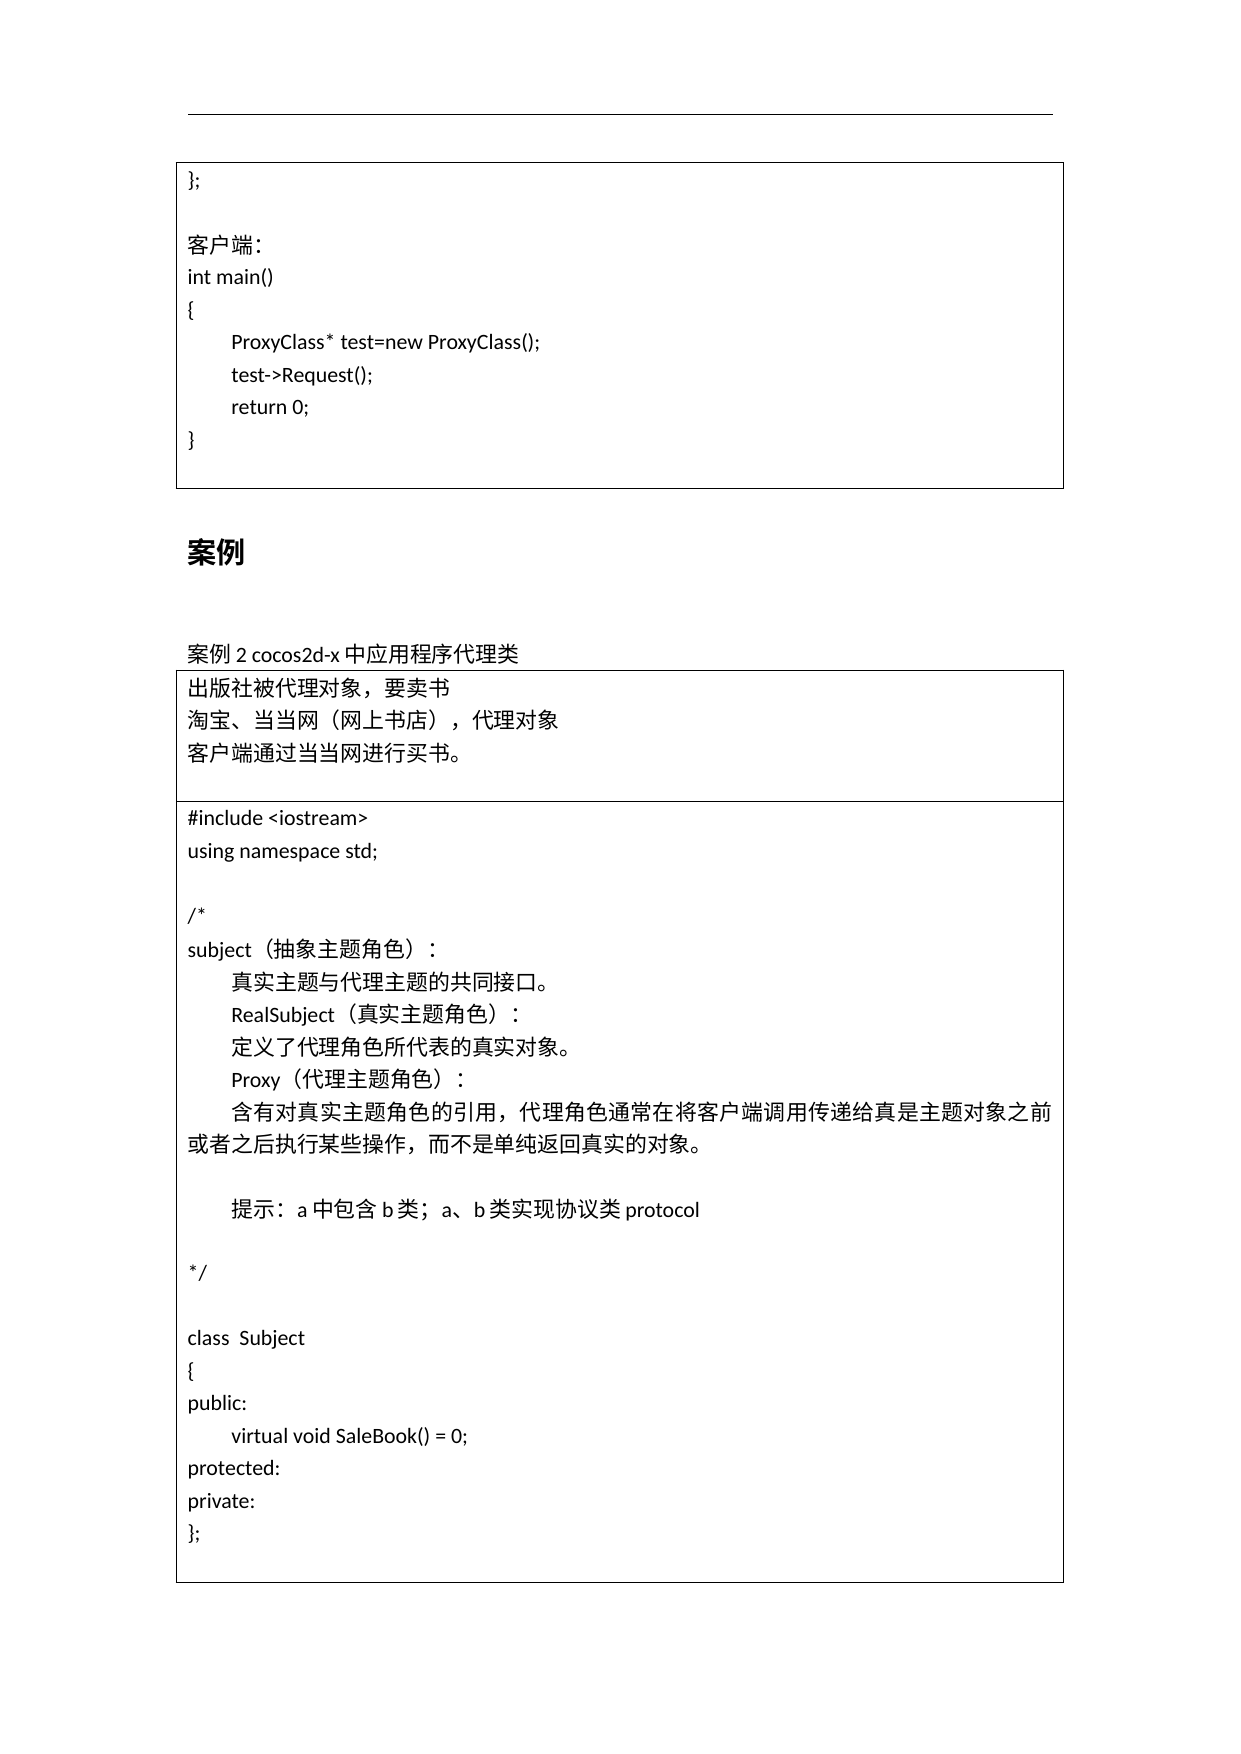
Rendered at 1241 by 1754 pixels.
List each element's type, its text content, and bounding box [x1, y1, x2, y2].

text 案例2 cocos2d-x中应用程序代理类 [187, 637, 1053, 669]
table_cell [177, 802, 1063, 1582]
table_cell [177, 163, 1063, 488]
table_header 出版社被代理对象，要卖书 淘宝、当当网（网上书店），代理对象 客户端通过当当网进行买书。 [177, 671, 1063, 801]
subtitle 案例 [187, 518, 1053, 583]
